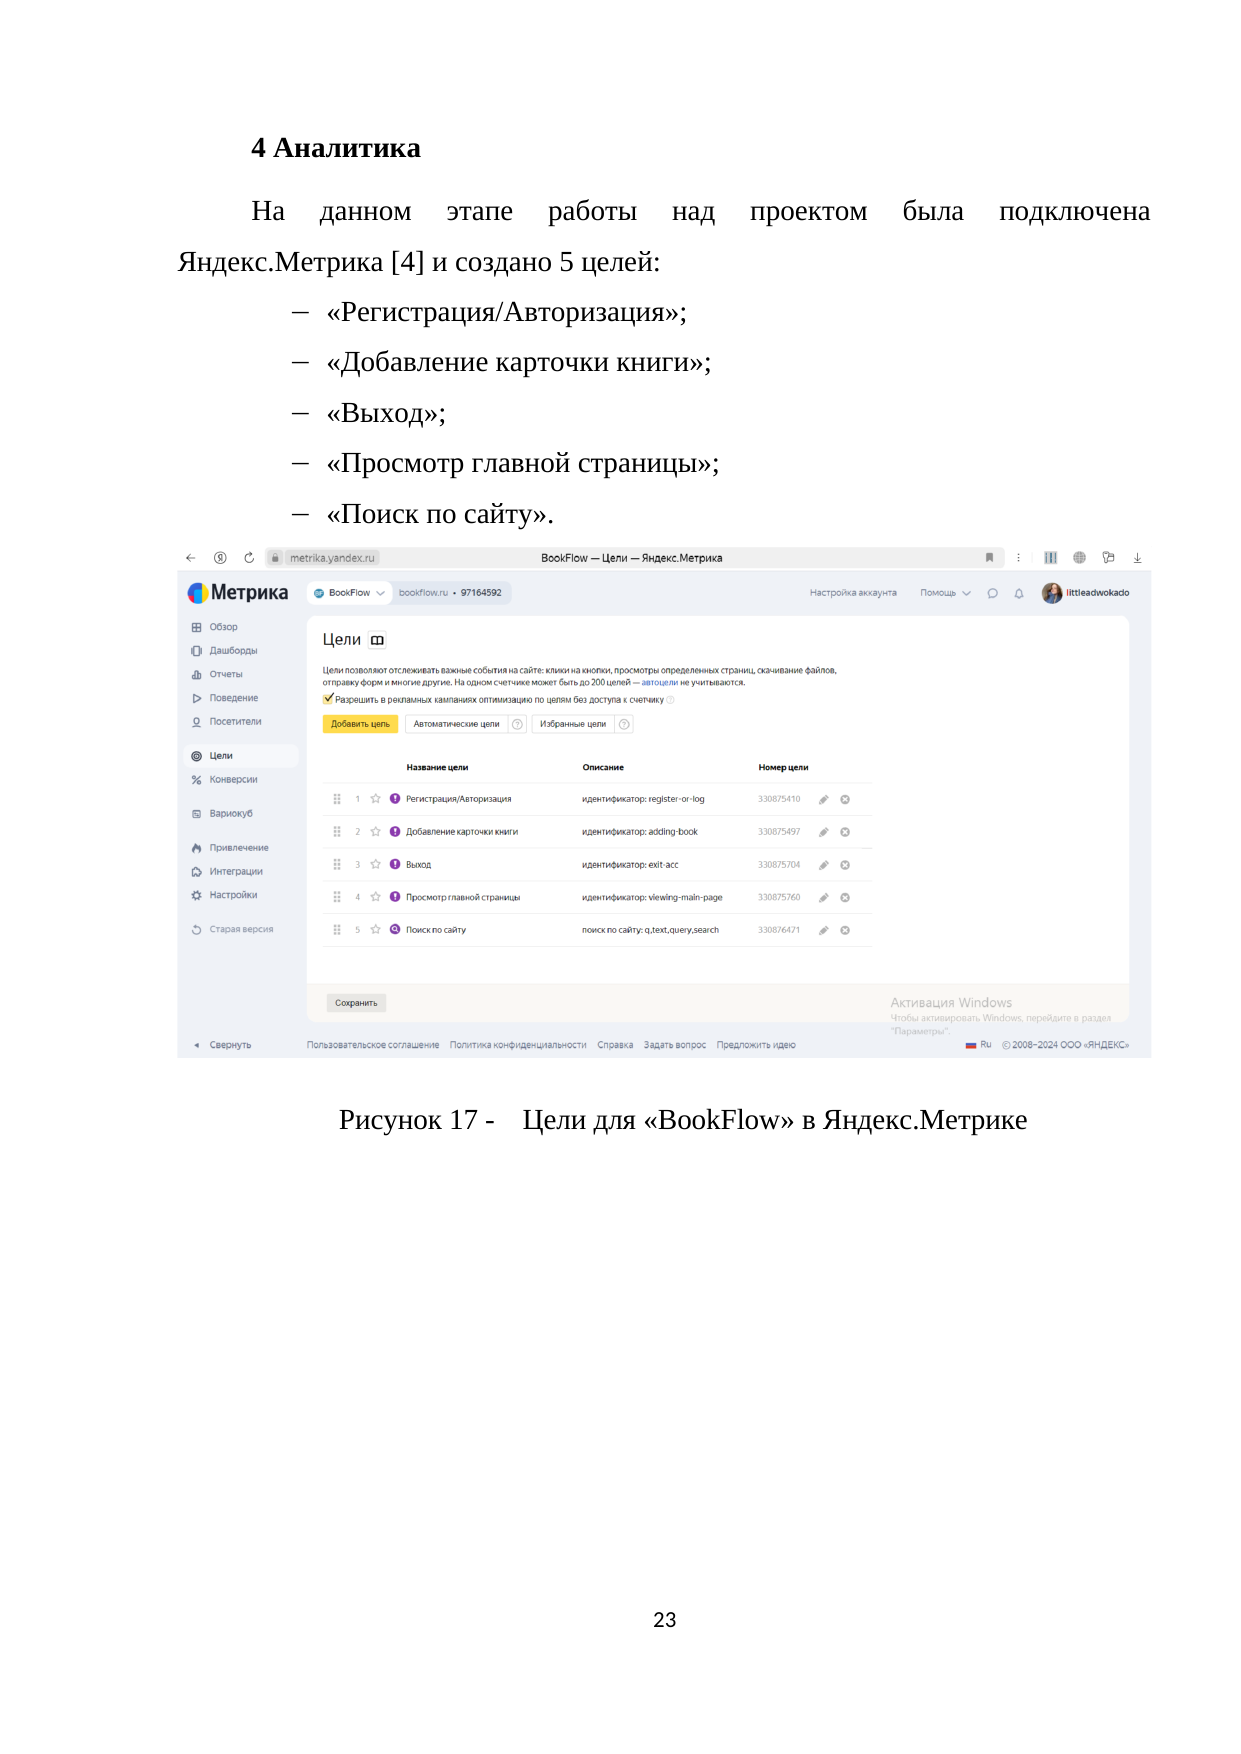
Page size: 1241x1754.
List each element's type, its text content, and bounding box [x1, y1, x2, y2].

list «Просмотр главной страницы»; [288, 445, 1152, 479]
list «Поиск по сайту». [288, 496, 1152, 529]
picture [177, 546, 1152, 1058]
text Аналитика [251, 131, 1152, 164]
list «Регистрация/Авторизация»; [288, 294, 1152, 328]
list «Выход»; [288, 395, 1152, 428]
text На данном этапе работы над проектом была подключена Яндекс.Метрика [4] и создано 5 целей: [177, 193, 1152, 277]
text Цели для «BookFlow» в Яндекс.Метрике [215, 1102, 1152, 1136]
list «Добавление карточки книги»; [288, 344, 1152, 378]
